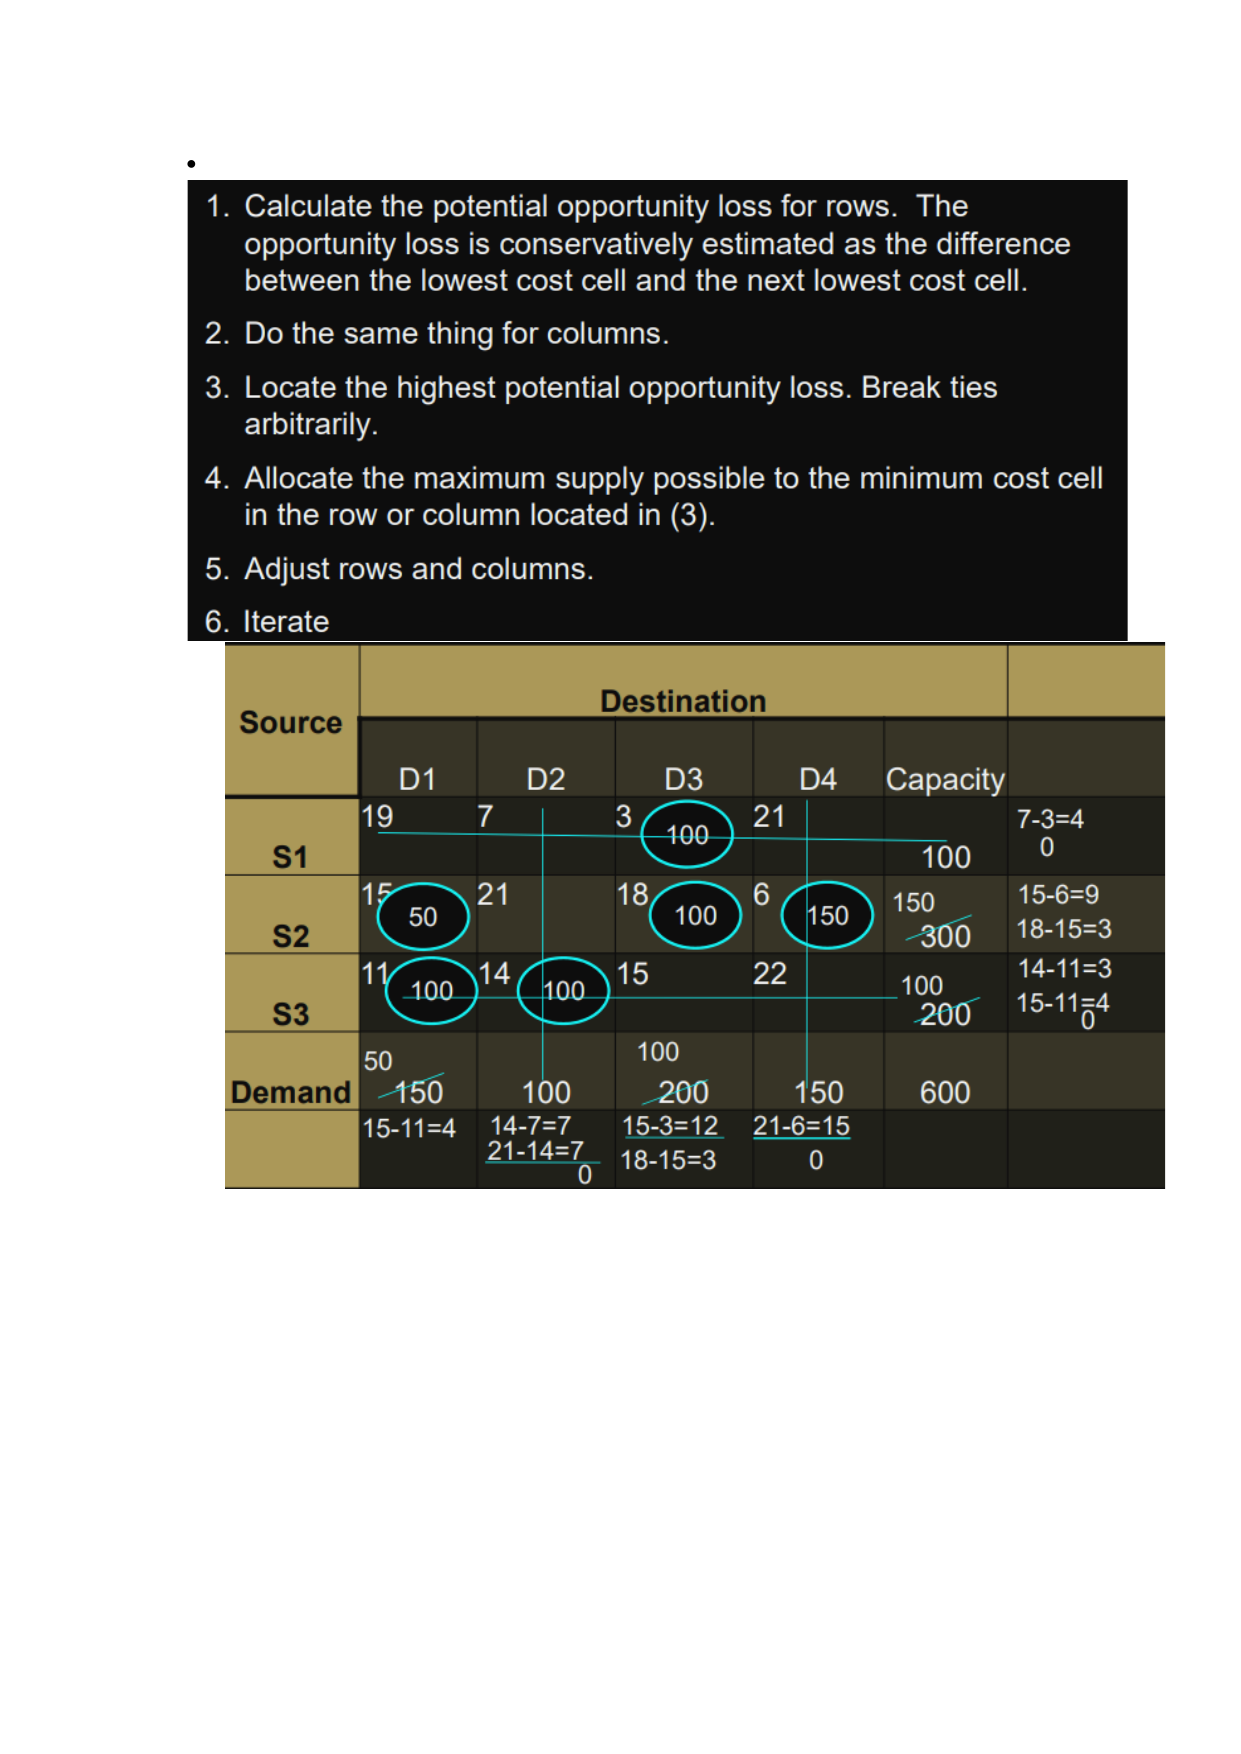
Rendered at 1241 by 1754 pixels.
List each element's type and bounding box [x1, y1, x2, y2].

picture [225, 642, 1166, 1189]
picture [187, 180, 1128, 641]
